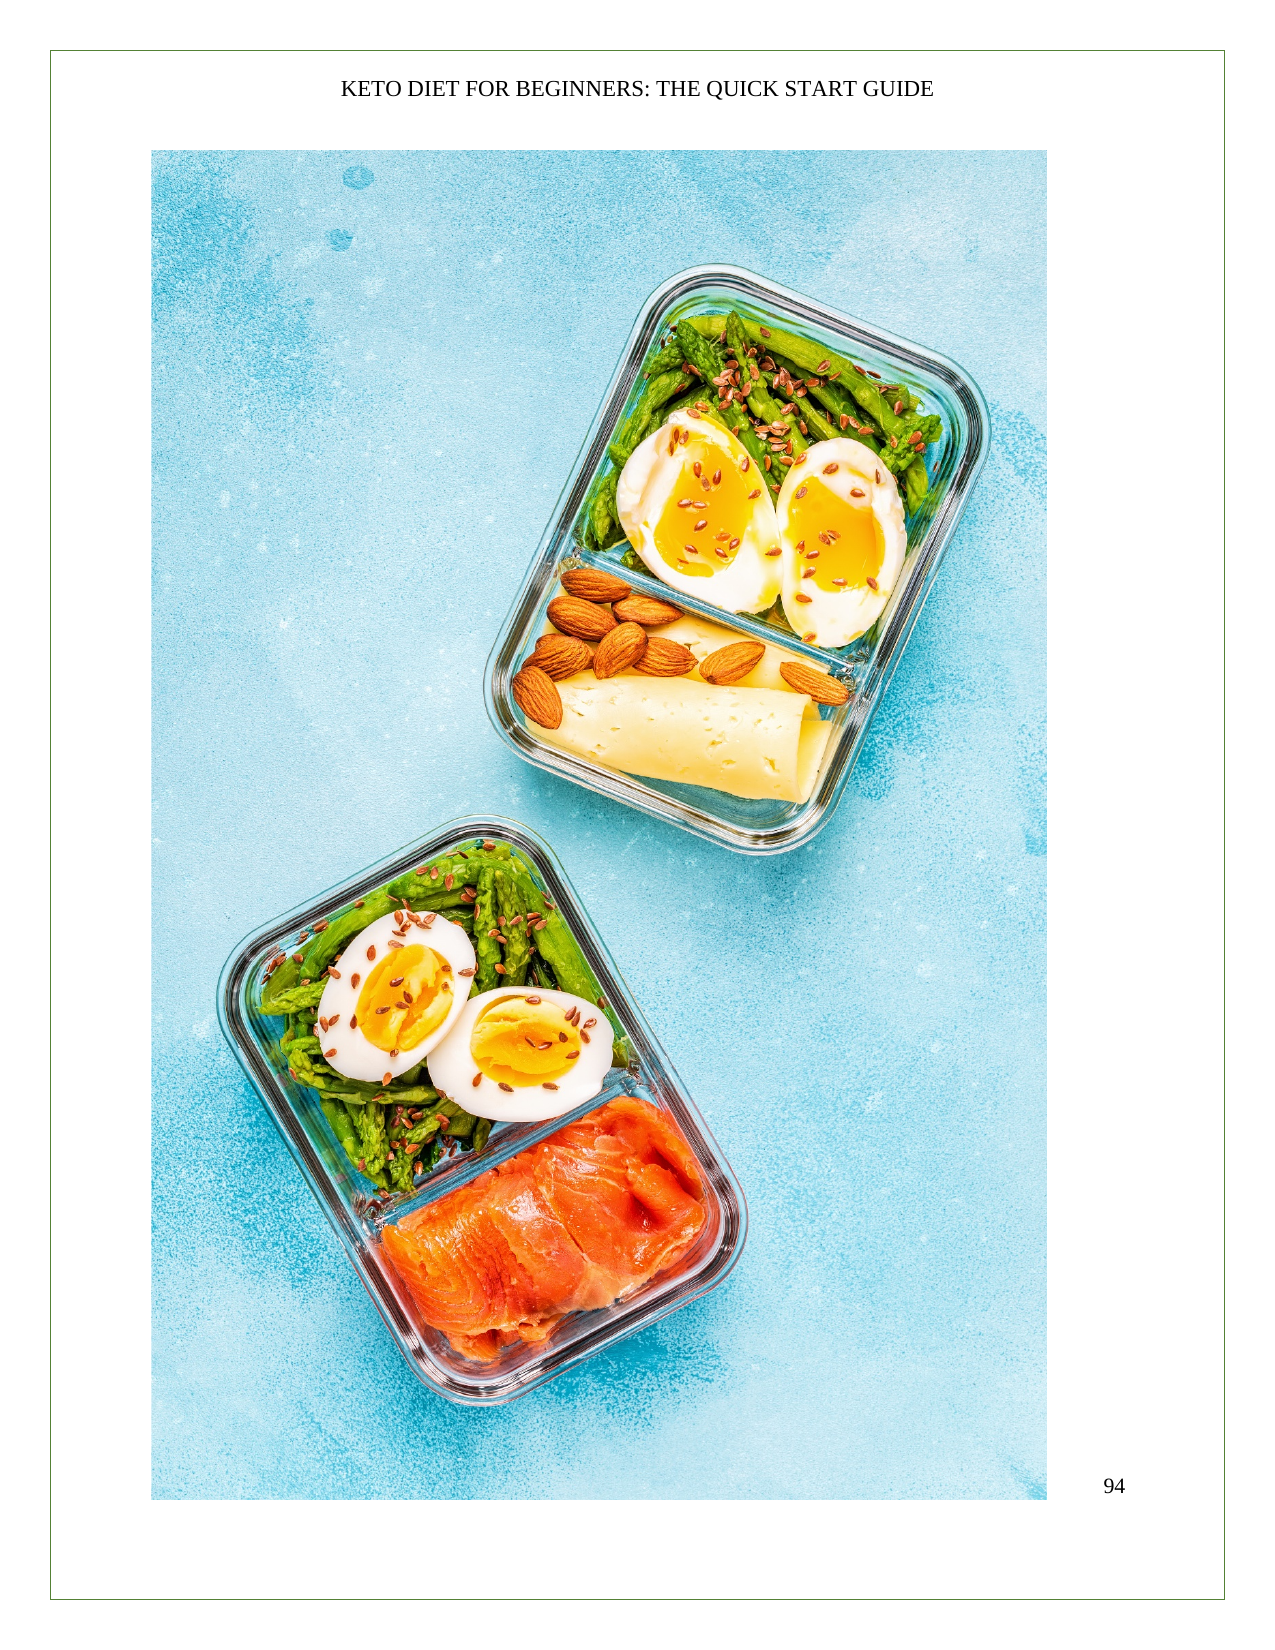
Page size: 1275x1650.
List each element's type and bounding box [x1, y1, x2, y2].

picture [150, 150, 1047, 1495]
